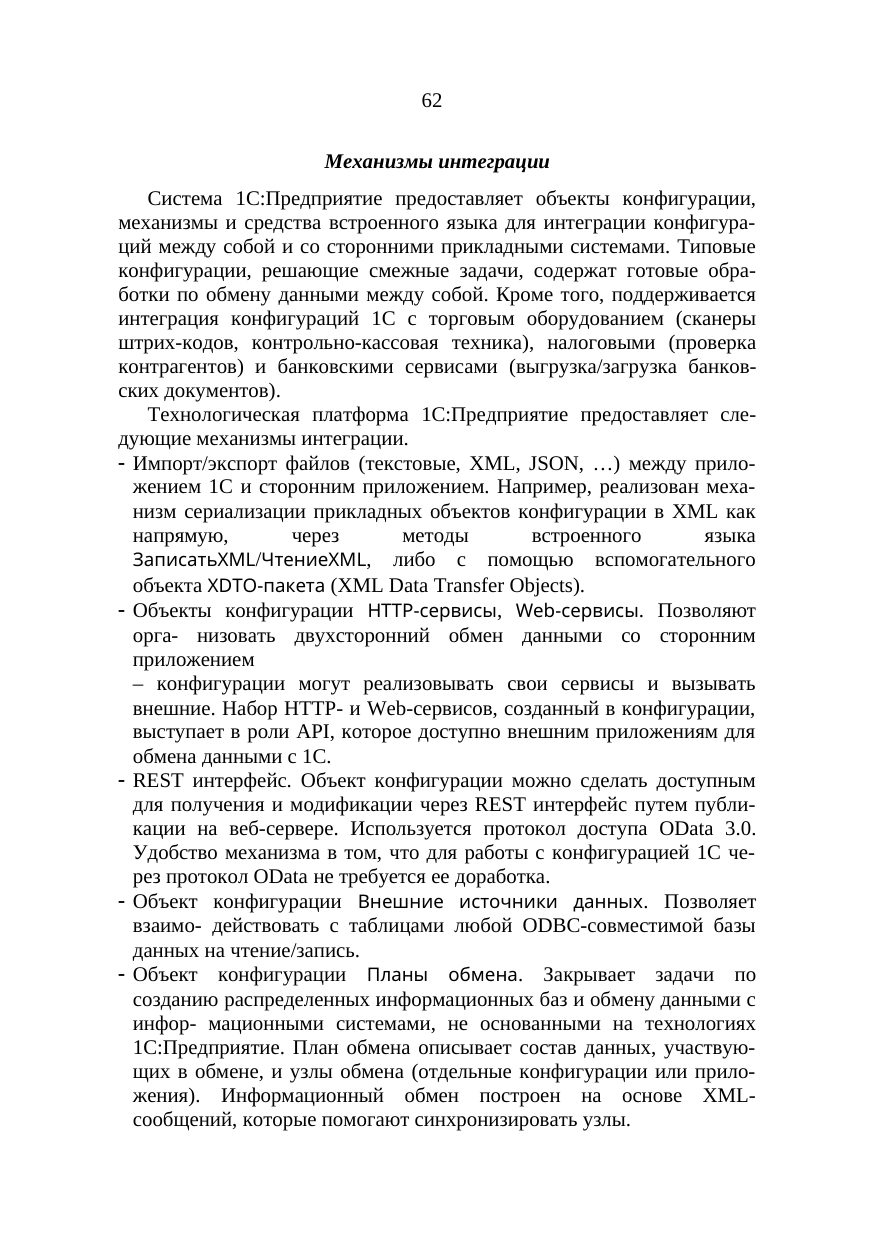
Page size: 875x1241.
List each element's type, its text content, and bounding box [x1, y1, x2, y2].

list REST интерфейс. Объект конфигурации можно сделать доступным для получения и модификации через REST интерфейс путем публи- кации на веб-сервере. Используется протокол доступа OData 3.0. Удобство механизма в том, что для работы с конфигурацией 1С че- рез протокол OData не требуется ее доработка. [118, 768, 756, 888]
list конфигурации могут реализовывать свои сервисы и вызывать внешние. Набор HTTP- и Web-сервисов, созданный в конфигурации, выступает в роли API, которое доступно внешним приложениям для обмена данными с 1С. [133, 671, 756, 768]
text Технологическая платформа 1С:Предприятие предоставляет сле- дующие механизмы интеграции. [118, 402, 756, 450]
list Объекты конфигурации HTTP-сервисы, Web-сервисы. Позволяют орга- низовать двухсторонний обмен данными со сторонним приложением [118, 598, 756, 671]
subtitle Механизмы интеграции [96, 149, 778, 173]
list Импорт/экспорт файлов (текстовые, XML, JSON, …) между прило- жением 1С и сторонним приложением. Например, реализован меха- низм сериализации прикладных объектов конфигурации в XML как напрямую, через методы встроенного языка ЗаписатьXML/ЧтениеXML, либо с помощью вспомогательного объекта XDTO-пакета (XML Data Transfer Objects). [118, 450, 756, 598]
text Система 1С:Предприятие предоставляет объекты конфигурации, механизмы и средства встроенного языка для интеграции конфигура- ций между собой и со сторонними прикладными системами. Типовые конфигурации, решающие смежные задачи, содержат готовые обра- ботки по обмену данными между собой. Кроме того, поддерживается интеграция конфигураций 1С с торговым оборудованием (сканеры штрих-кодов, контрольно-кассовая техника), налоговыми (проверка контрагентов) и банковскими сервисами (выгрузка/загрузка банков- ских документов). [118, 186, 756, 402]
list Объект конфигурации Внешние источники данных. Позволяет взаимо- действовать с таблицами любой ODBC-совместимой базы данных на чтение/запись. [118, 888, 756, 962]
list Объект конфигурации Планы обмена. Закрывает задачи по созданию распределенных информационных баз и обмену данными с инфор- мационными системами, не основанными на технологиях 1С:Предприятие. План обмена описывает состав данных, участвую- щих в обмене, и узлы обмена (отдельные конфигурации или прило- жения). Информационный обмен построен на основе XML- сообщений, которые помогают синхронизировать узлы. [118, 962, 756, 1131]
